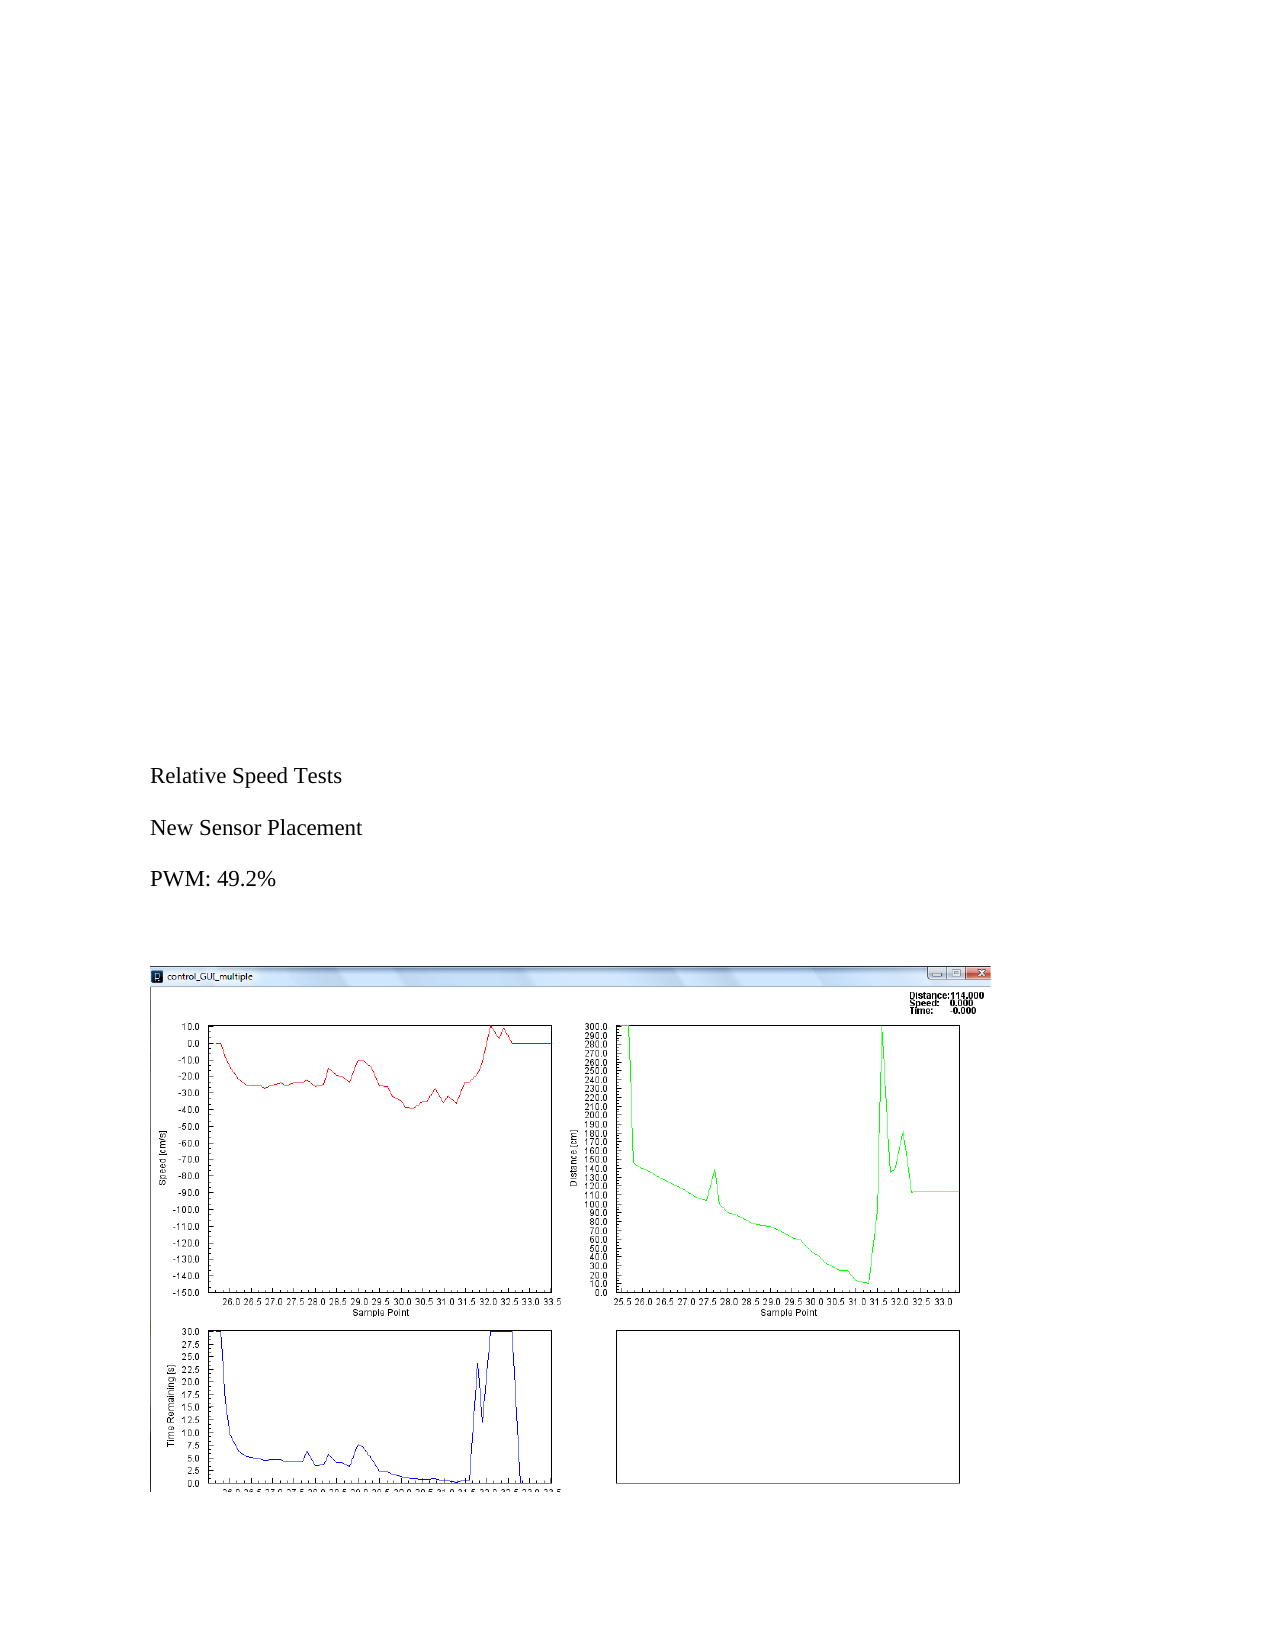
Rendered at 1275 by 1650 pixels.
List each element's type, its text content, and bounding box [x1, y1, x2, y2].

picture [150, 966, 991, 1492]
text New Sensor Placement [150, 813, 1125, 840]
text PWM: 49.2% [150, 864, 1125, 891]
text Relative Speed Tests [150, 762, 1125, 789]
